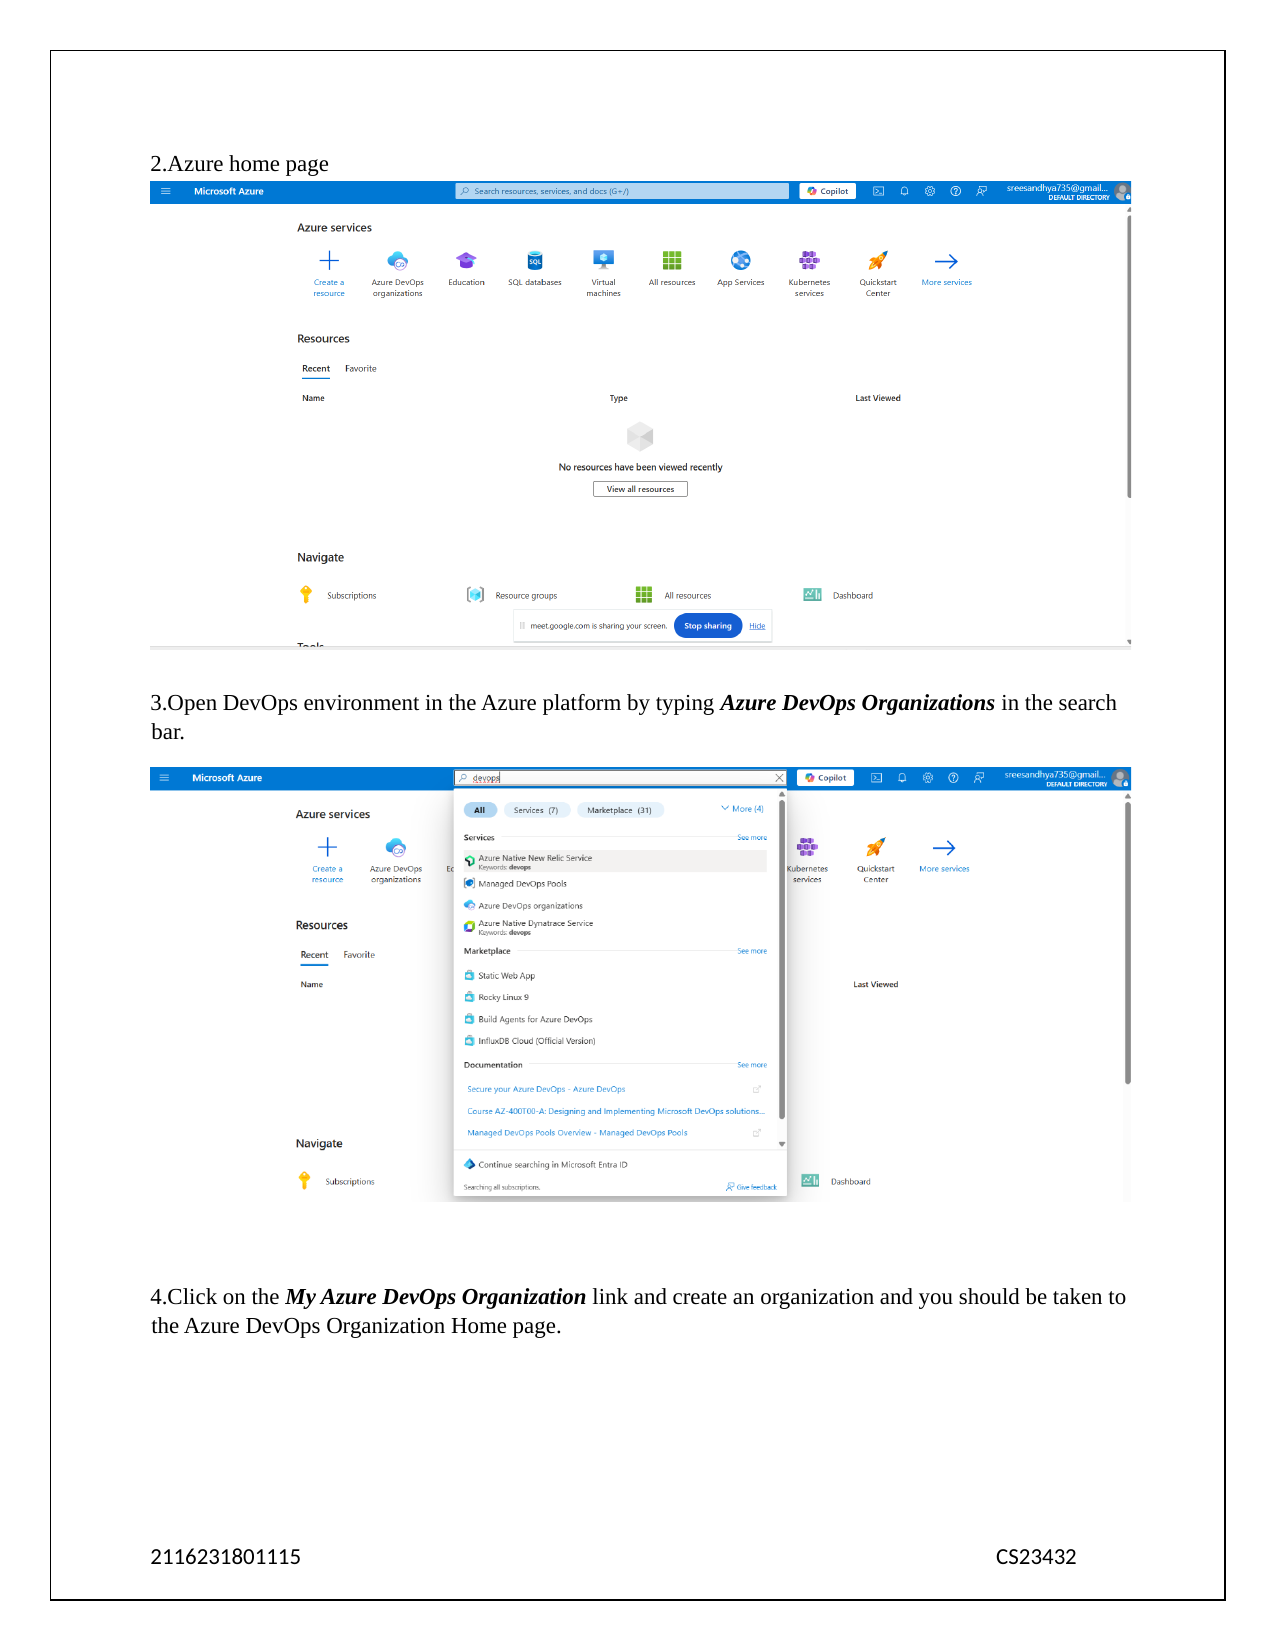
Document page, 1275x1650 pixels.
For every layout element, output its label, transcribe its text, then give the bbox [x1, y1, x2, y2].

text 3.Open DevOps environment in the Azure platform by typing Azure DevOps Organizations in the search bar. [150, 689, 1128, 745]
text 2.Azure home page [150, 150, 1128, 176]
picture [150, 181, 1132, 650]
picture [150, 767, 1132, 1202]
text 4.Click on the My Azure DevOps Organization link and create an organization and you should be taken to the Azure DevOps Organization Home page. [150, 1283, 1128, 1339]
